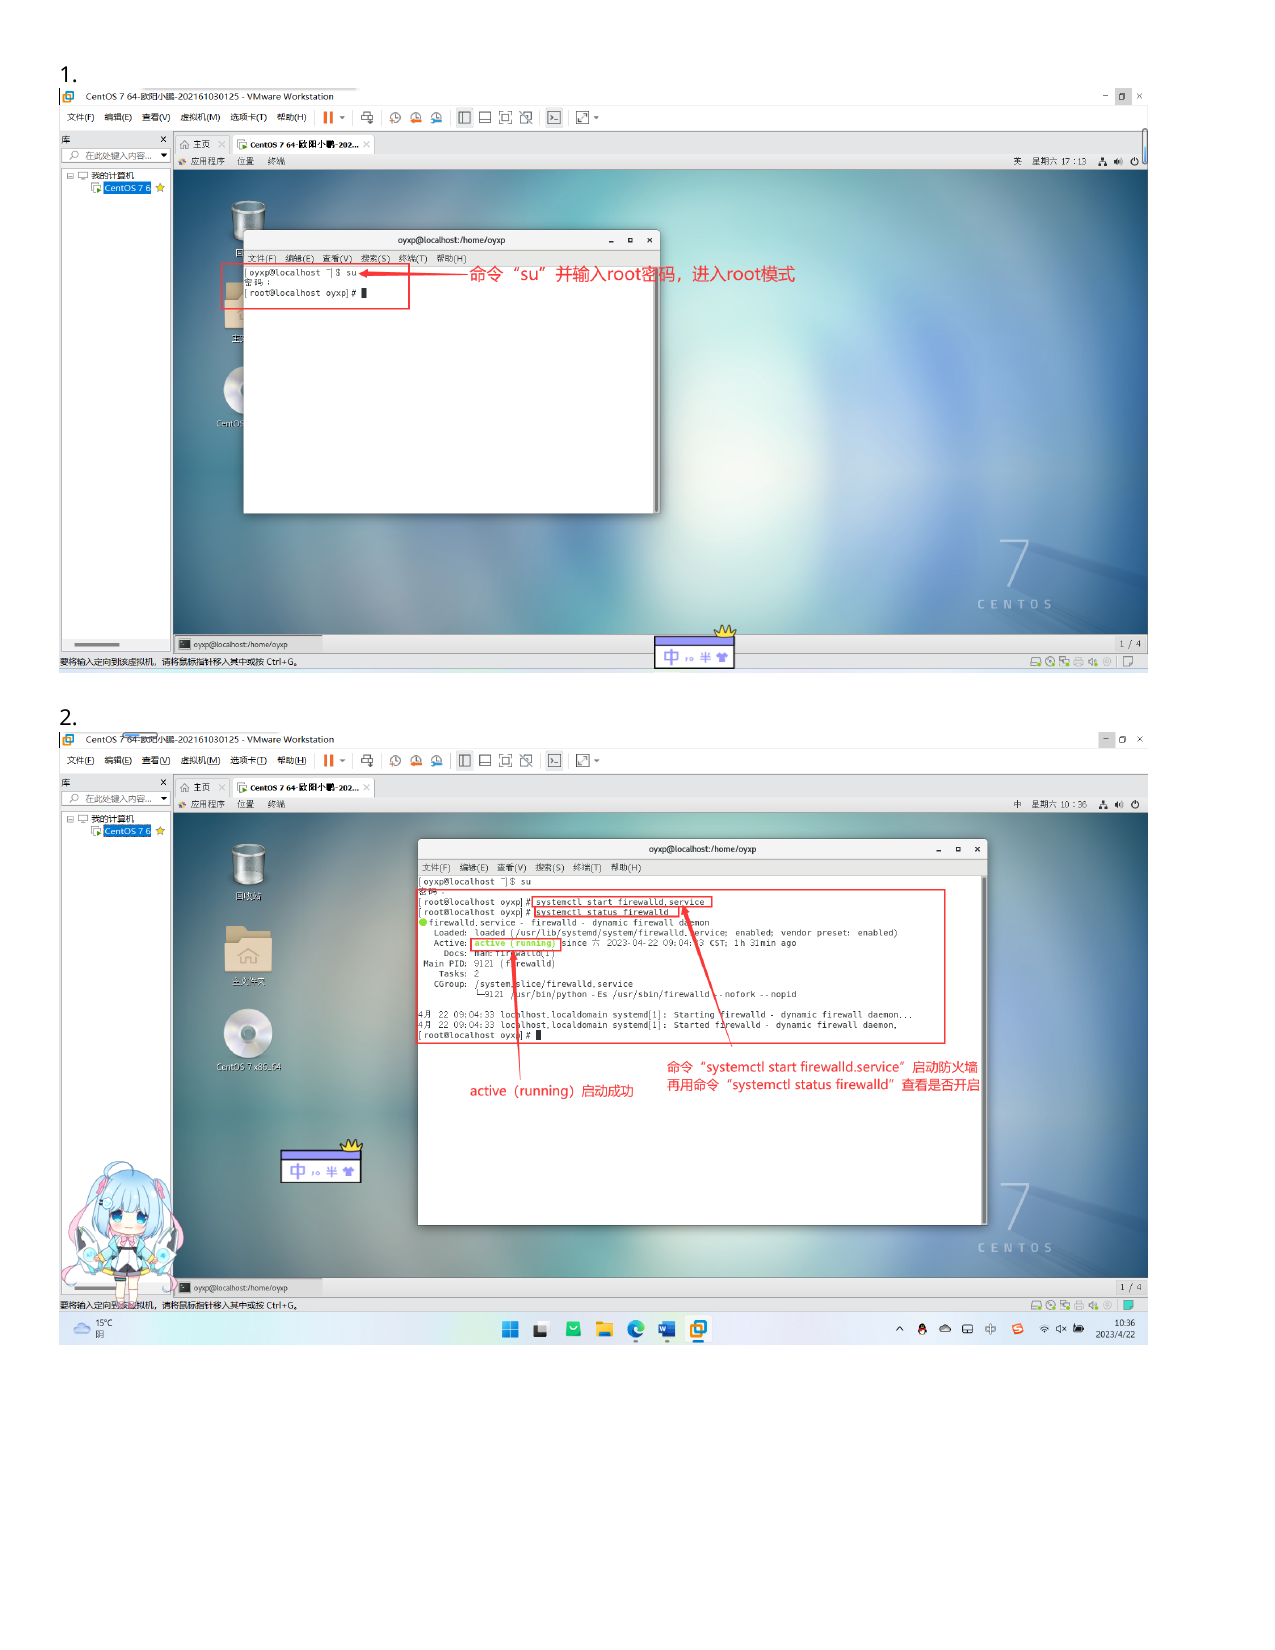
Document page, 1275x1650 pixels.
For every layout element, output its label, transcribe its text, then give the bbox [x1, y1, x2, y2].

text 1. [59, 59, 1148, 88]
picture [59, 732, 1148, 1345]
text 2. [59, 702, 1148, 732]
picture [59, 88, 1148, 673]
